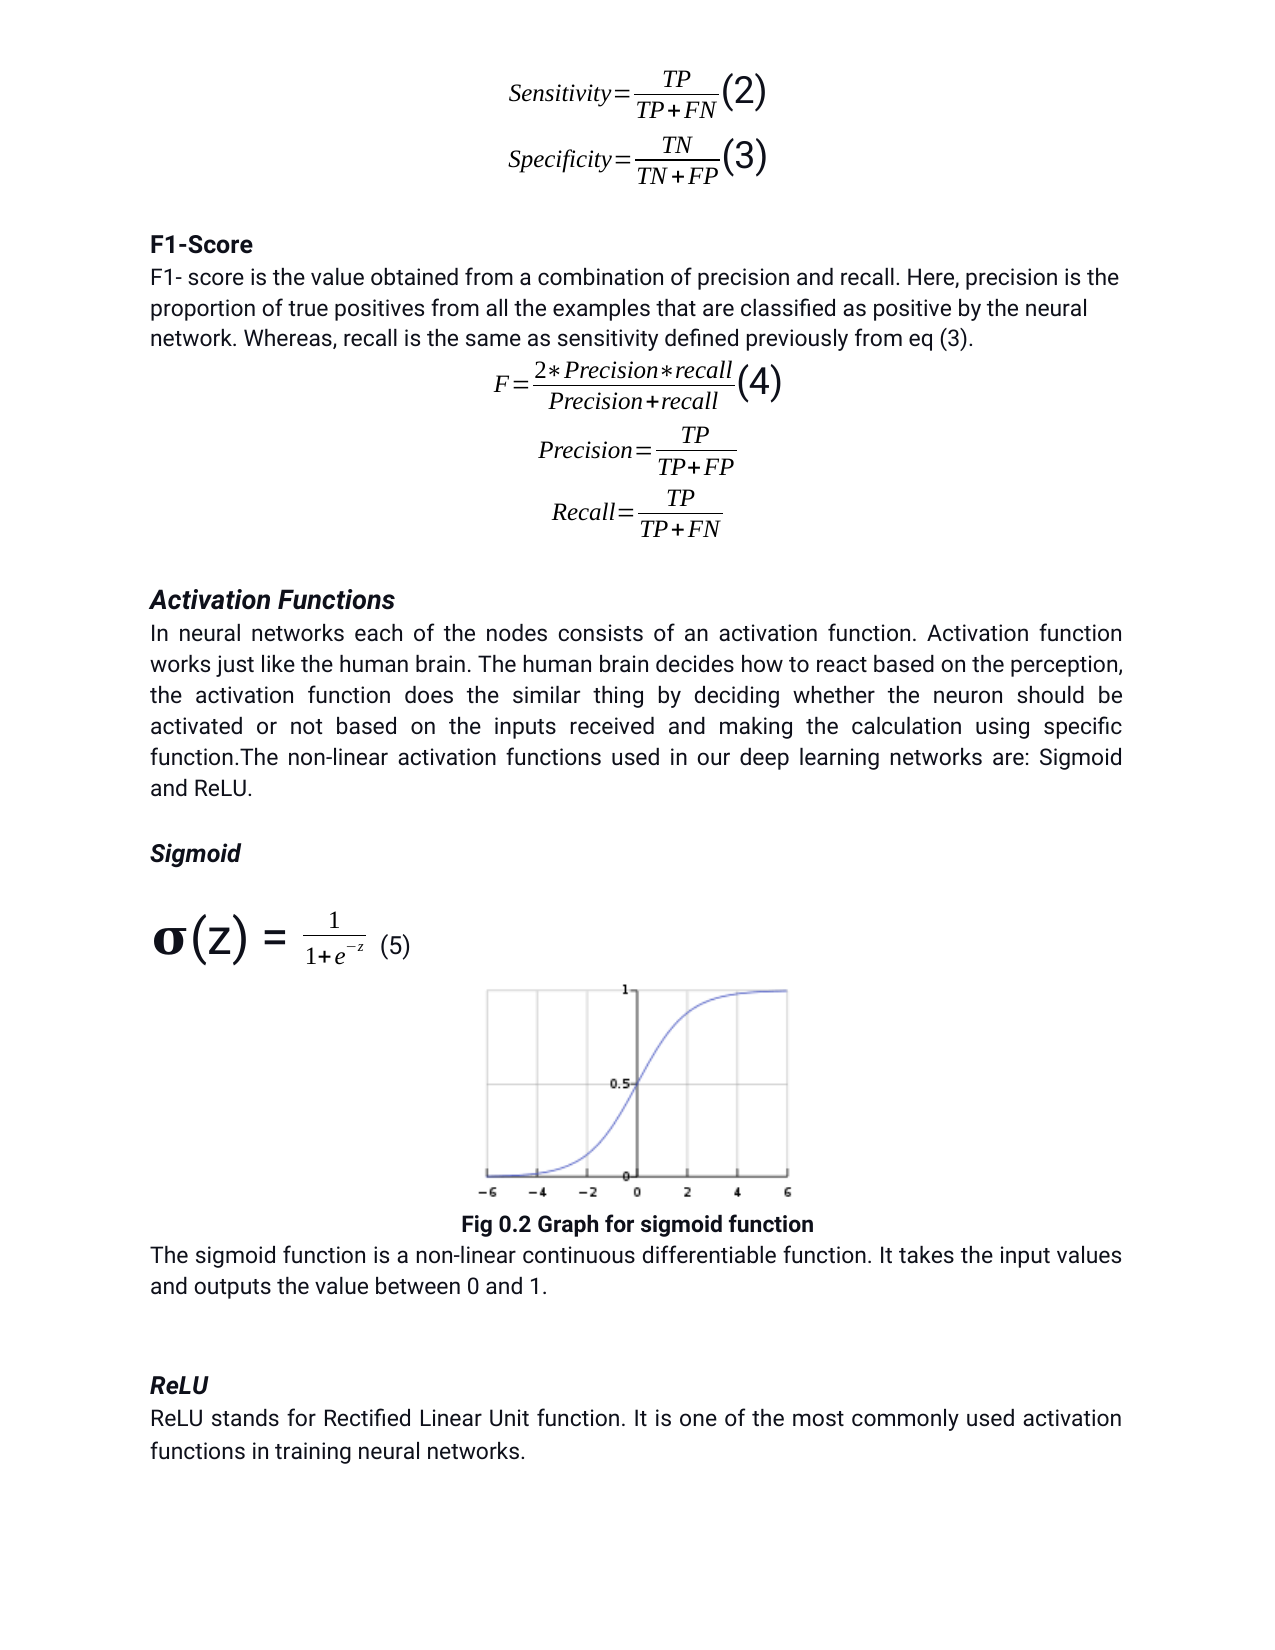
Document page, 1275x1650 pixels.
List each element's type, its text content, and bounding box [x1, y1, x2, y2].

text Activation Functions [150, 584, 1125, 616]
picture [465, 977, 810, 1208]
text F1- score is the value obtained from a combination of precision and recall. Here, precision is the proportion of true positives from all the examples that are classified as positive by the neural network. Whereas, recall is the same as sensitivity defined previously from eq (3). [150, 264, 1125, 352]
text In neural networks each of the nodes consists of an activation function. Activation function works just like the human brain. The human brain decides how to react based on the perception, the activation function does the similar thing by deciding whether the neuron should be activated or not based on the inputs received and making the calculation using specific function.The non-linear activation functions used in our deep learning networks are: Sigmoid and ReLU. [150, 621, 1125, 802]
text ReLU stands for Rectified Linear Unit function. It is one of the most commonly used activation functions in training neural networks. [150, 1405, 1125, 1465]
text (3) [150, 131, 1125, 190]
text Sigmoid [150, 839, 1125, 868]
text 𝛔(z) = (5) [150, 906, 1125, 969]
text (2) [150, 66, 1125, 124]
text F1-Score [150, 230, 1125, 259]
text Fig 0.2 Graph for sigmoid function [150, 1211, 1125, 1238]
text ReLU [150, 1371, 1125, 1400]
text (4) [150, 356, 1125, 415]
text The sigmoid function is a non-linear continuous differentiable function. It takes the input values and outputs the value between 0 and 1. [150, 1242, 1125, 1300]
